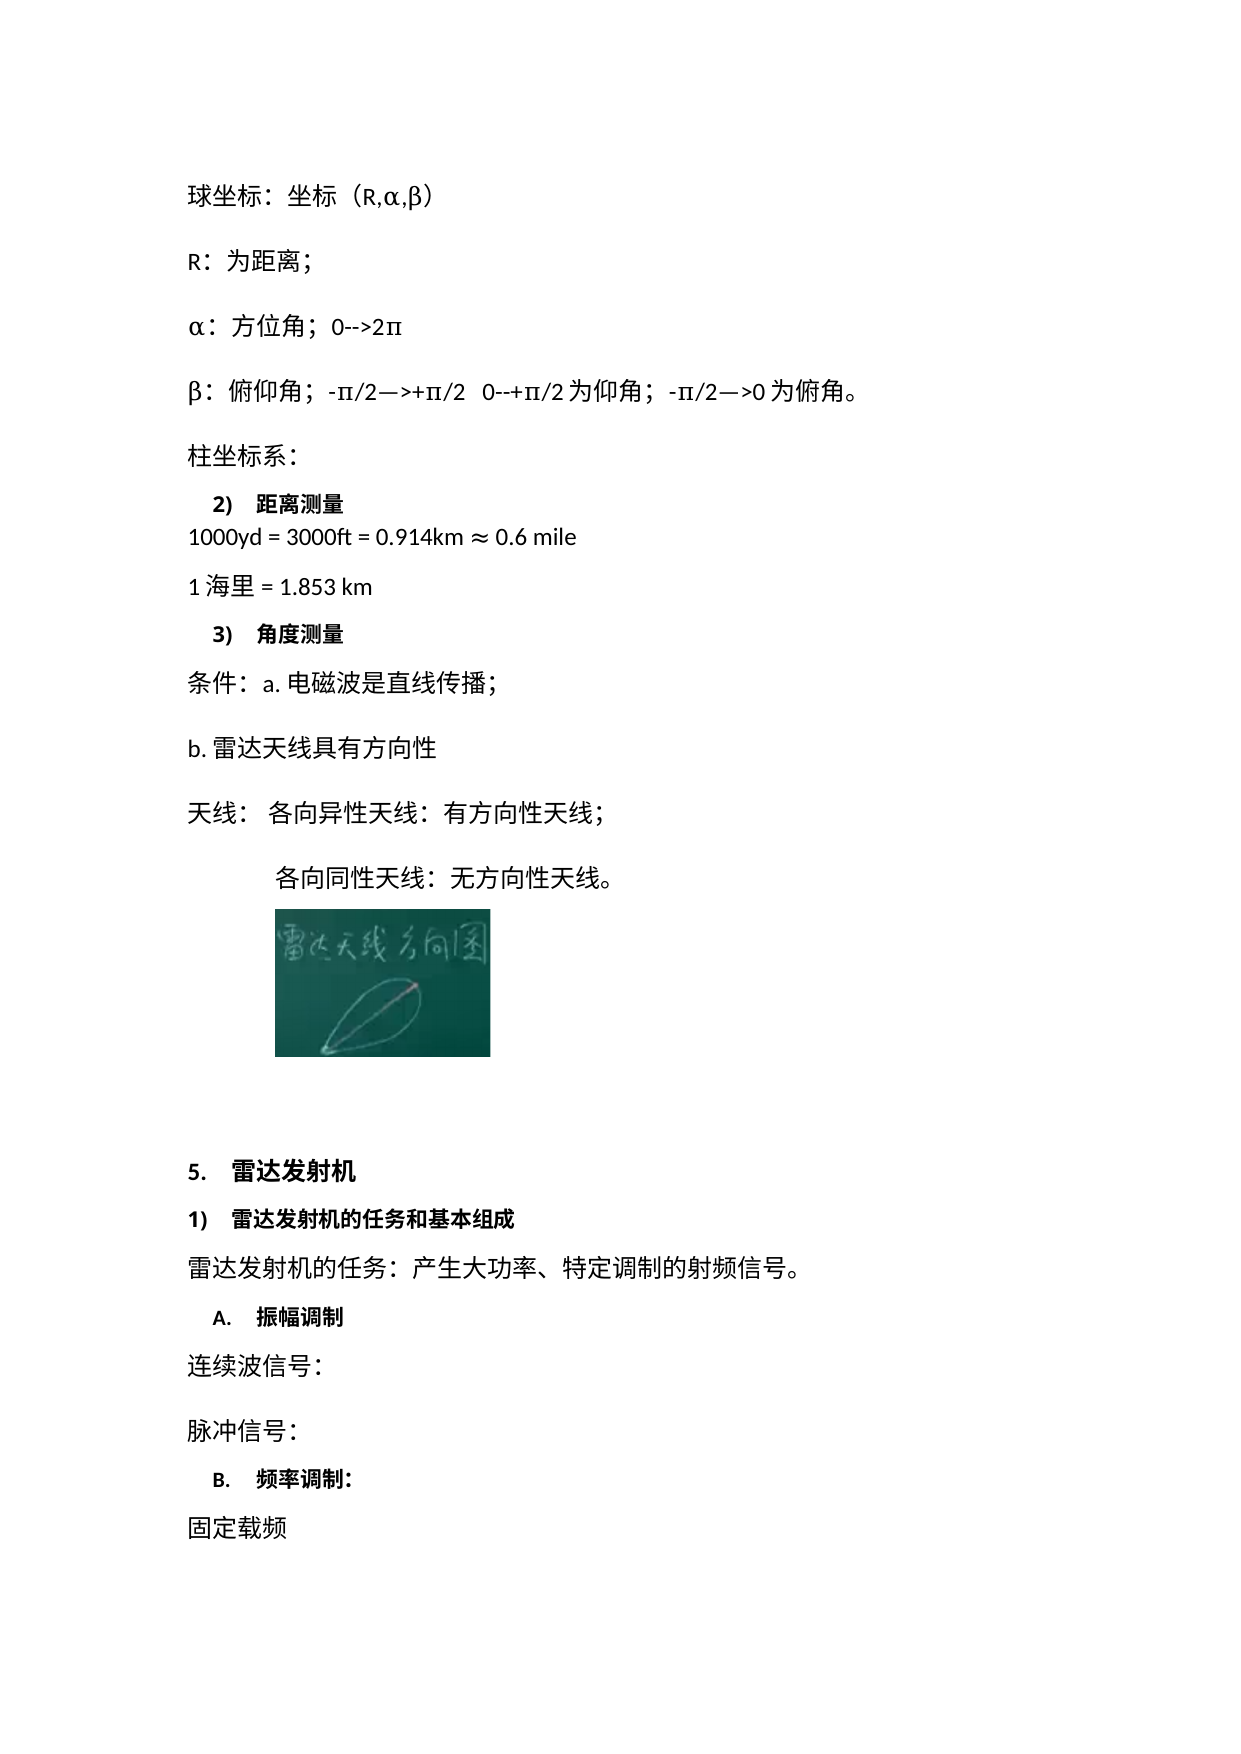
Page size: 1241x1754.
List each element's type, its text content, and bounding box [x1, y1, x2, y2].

text 连续波信号： [187, 1332, 1053, 1397]
text 柱坐标系： [187, 422, 1053, 487]
text 1海里 = 1.853 km [187, 552, 1053, 617]
text 1000yd = 3000ft = 0.914km ≈ 0.6 mile [187, 519, 1053, 552]
text R：为距离； [187, 227, 1053, 292]
text 球坐标：坐标（R,α,β） [187, 162, 1053, 227]
picture [275, 909, 491, 1057]
subtitle 雷达发射机的任务和基本组成 [187, 1202, 1028, 1234]
subtitle 距离测量 [212, 487, 1028, 519]
text 各向同性天线：无方向性天线。 [231, 844, 1053, 909]
text 雷达发射机的任务：产生大功率、特定调制的射频信号。 [187, 1234, 1053, 1299]
text b. 雷达天线具有方向性 [187, 714, 1053, 779]
text 天线： 各向异性天线：有方向性天线； [187, 779, 1053, 844]
subtitle 雷达发射机 [187, 1137, 1053, 1202]
subtitle 振幅调制 [212, 1299, 1028, 1332]
text 固定载频 [187, 1494, 1053, 1559]
text α：方位角；0-->2π [187, 292, 1053, 357]
subtitle 角度测量 [212, 617, 1028, 649]
text 条件：a. 电磁波是直线传播； [187, 649, 1053, 714]
subtitle 频率调制： [212, 1462, 1028, 1494]
text 脉冲信号： [187, 1397, 1053, 1462]
text β：俯仰角；-π/2—>+π/2 0--+π/2为仰角；-π/2—>0为俯角。 [187, 357, 1053, 422]
